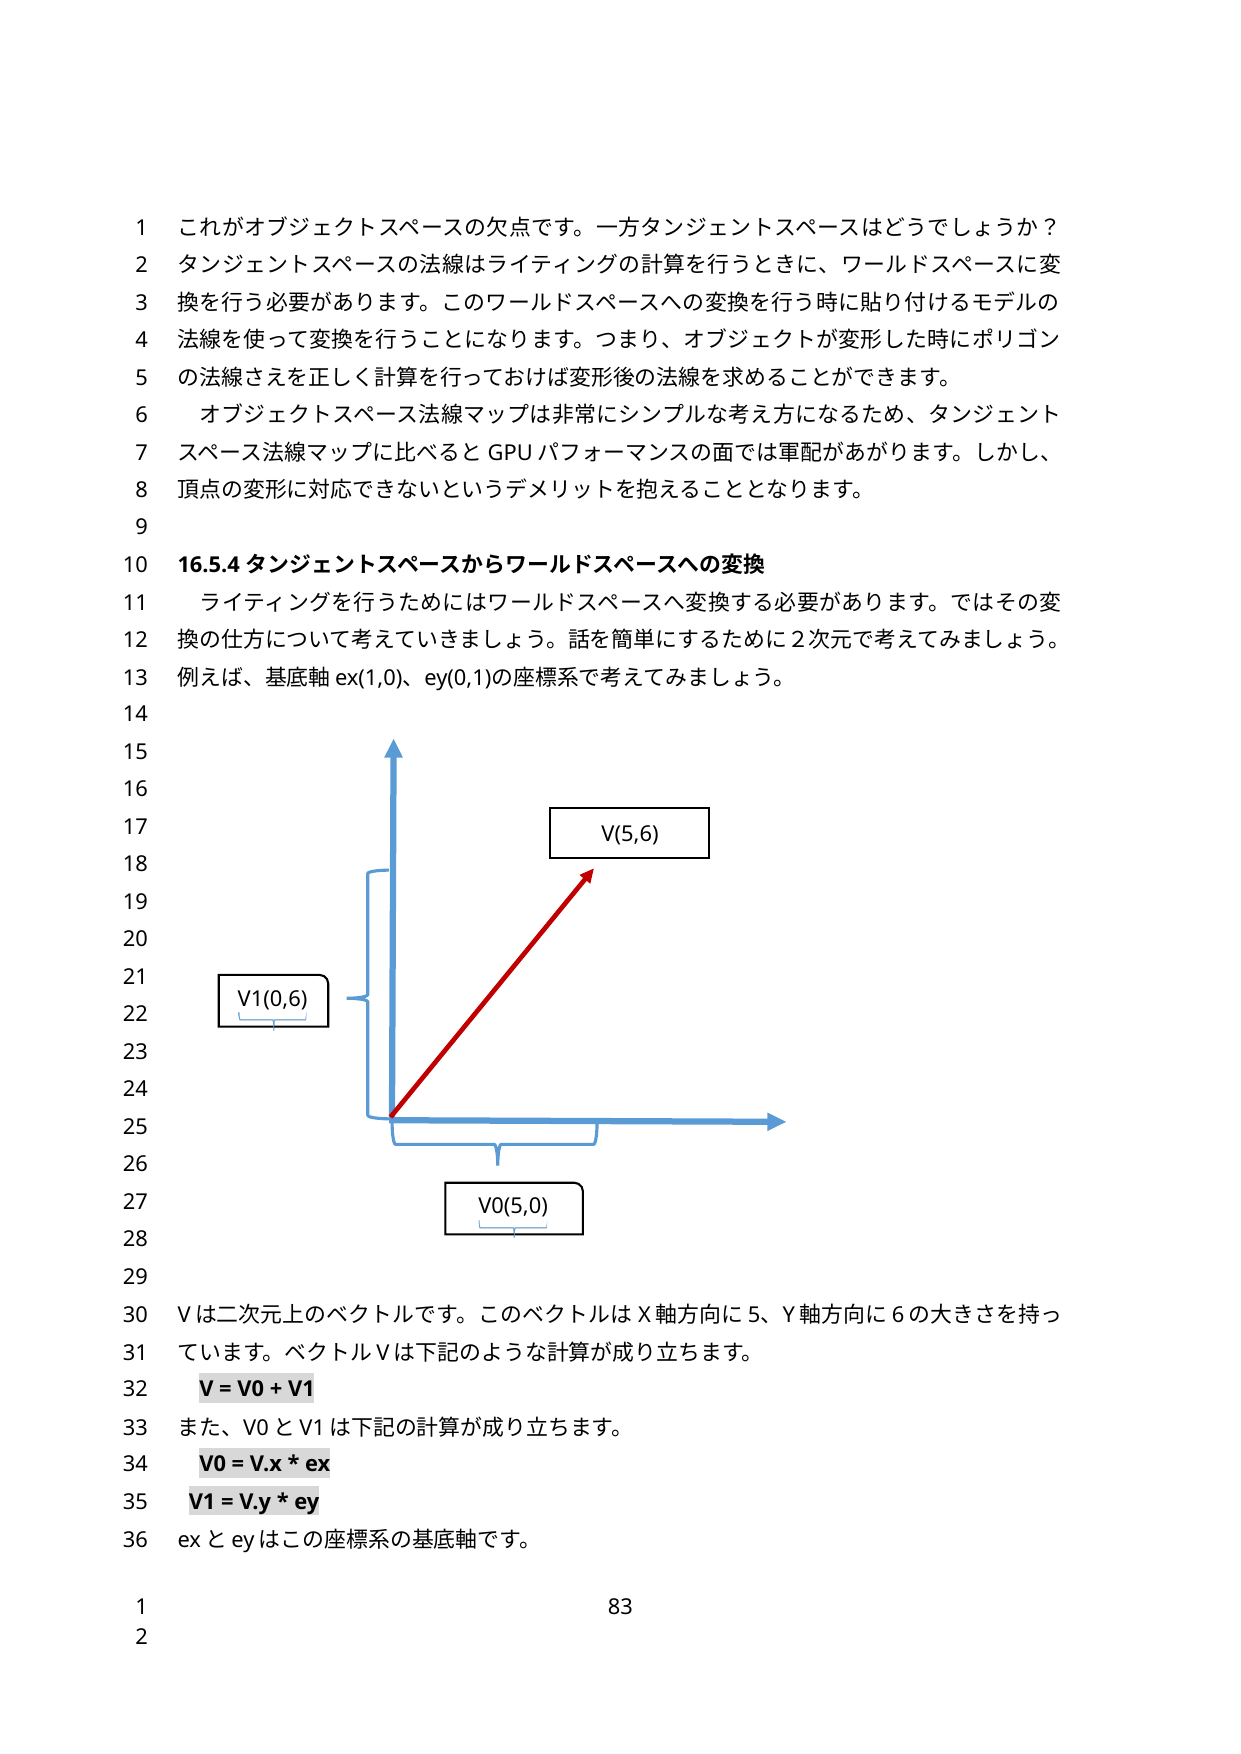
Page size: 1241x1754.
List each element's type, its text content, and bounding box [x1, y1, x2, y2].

text オブジェクトスペース法線マップは非常にシンプルな考え方になるため、タンジェントスペース法線マップに比べるとGPUパフォーマンスの面では軍配があがります。しかし、頂点の変形に対応できないというデメリットを抱えることとなります。 [177, 394, 1063, 507]
text V0 = V.x * ex [177, 1444, 1063, 1482]
text これがオブジェクトスペースの欠点です。一方タンジェントスペースはどうでしょうか？タンジェントスペースの法線はライティングの計算を行うときに、ワールドスペースに変換を行う必要があります。このワールドスペースへの変換を行う時に貼り付けるモデルの法線を使って変換を行うことになります。つまり、オブジェクトが変形した時にポリゴンの法線さえを正しく計算を行っておけば変形後の法線を求めることができます。 [177, 207, 1063, 394]
text exとeyはこの座標系の基底軸です。 [177, 1519, 1063, 1557]
text V1 = V.y * ey [177, 1482, 1063, 1519]
text 例えば、基底軸ex(1,0)、ey(0,1)の座標系で考えてみましょう。 [177, 657, 1063, 694]
text ライティングを行うためにはワールドスペースへ変換する必要があります。ではその変換の仕方について考えていきましょう。話を簡単にするために２次元で考えてみましょう。 [177, 582, 1063, 657]
text Vは二次元上のベクトルです。このベクトルはX軸方向に5、Y軸方向に6の大きさを持っています。ベクトルVは下記のような計算が成り立ちます。 [177, 1294, 1063, 1369]
text 16.5.4 タンジェントスペースからワールドスペースへの変換 [177, 544, 1063, 582]
text V = V0 + V1 [177, 1369, 1063, 1407]
text また、V0とV1は下記の計算が成り立ちます。 [177, 1407, 1063, 1444]
